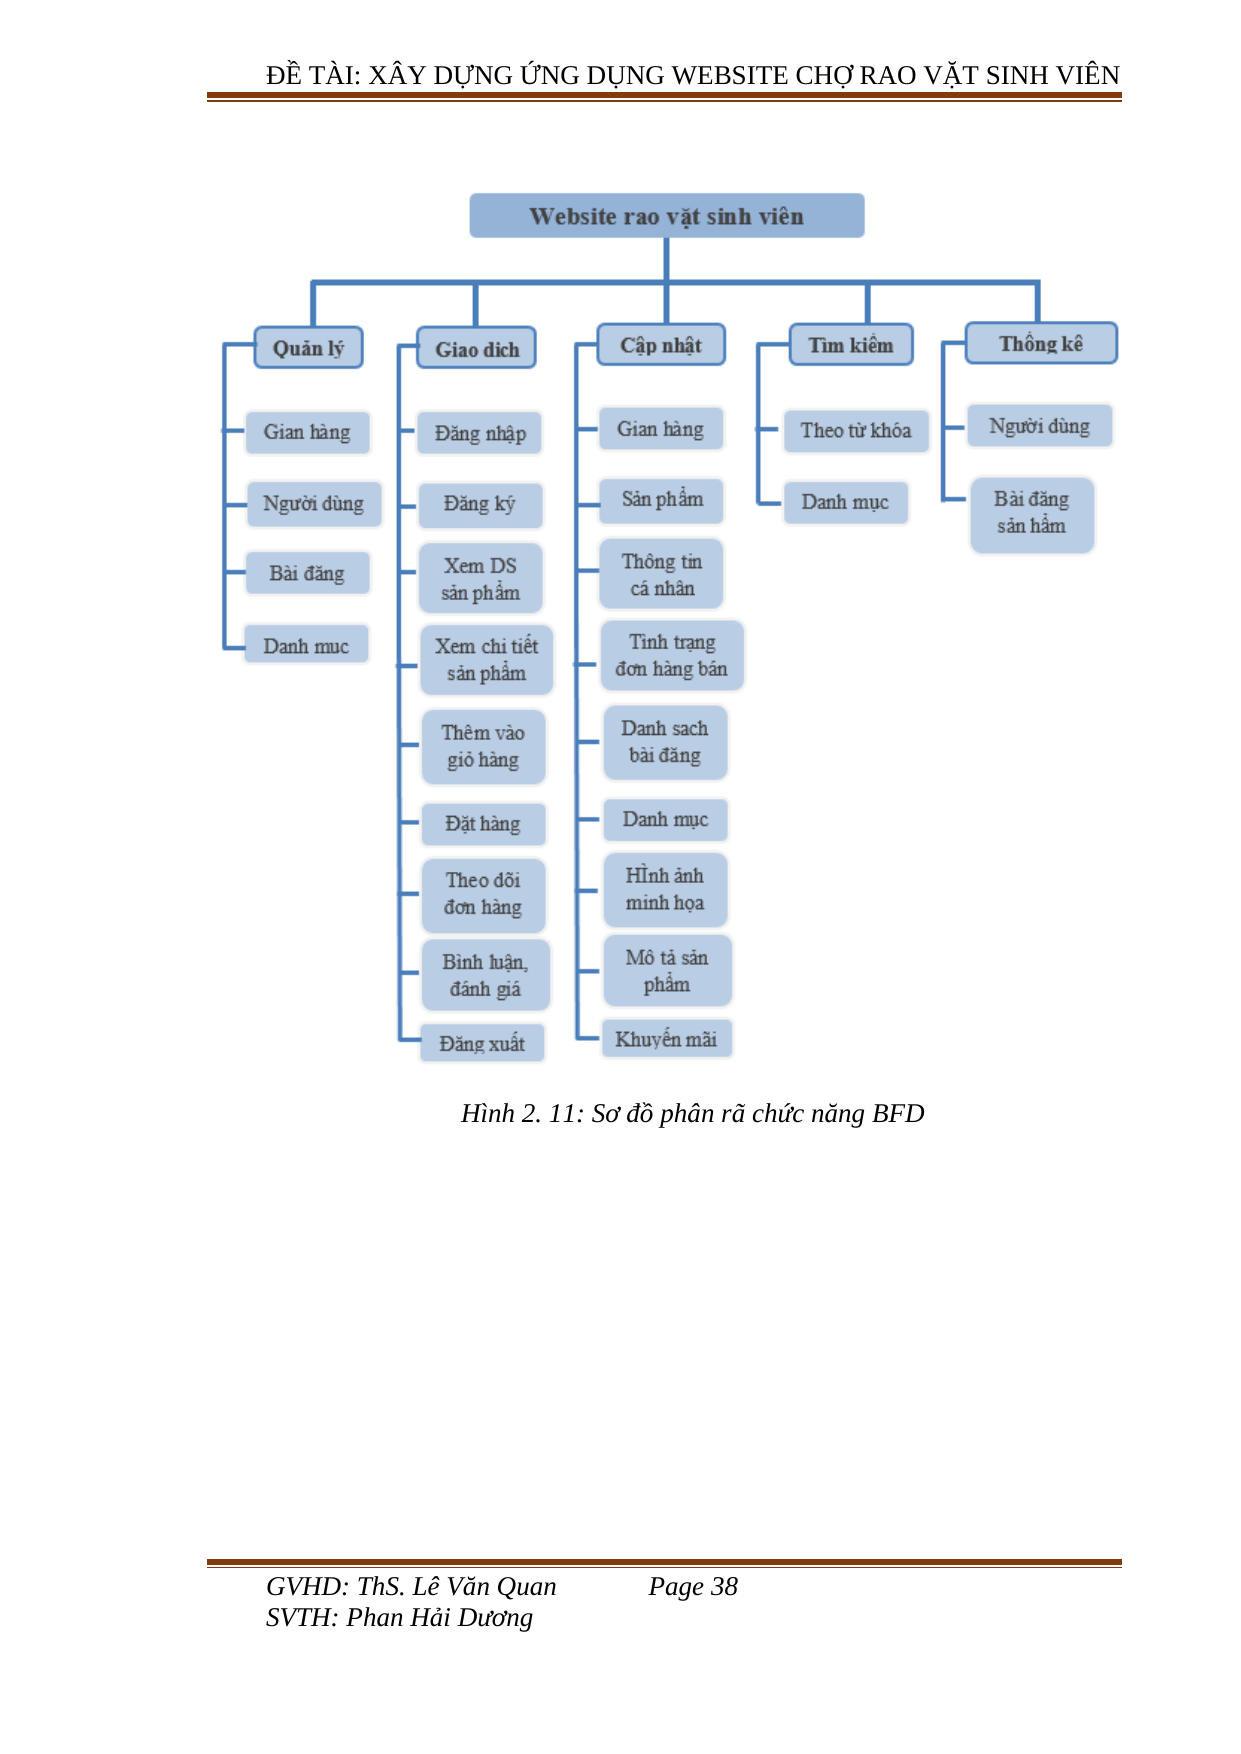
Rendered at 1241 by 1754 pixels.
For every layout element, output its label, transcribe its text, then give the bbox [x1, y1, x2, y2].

text Hình 2. 11: Sơ đồ phân rã chức năng BFD [207, 1097, 1122, 1128]
picture [206, 177, 1123, 1078]
